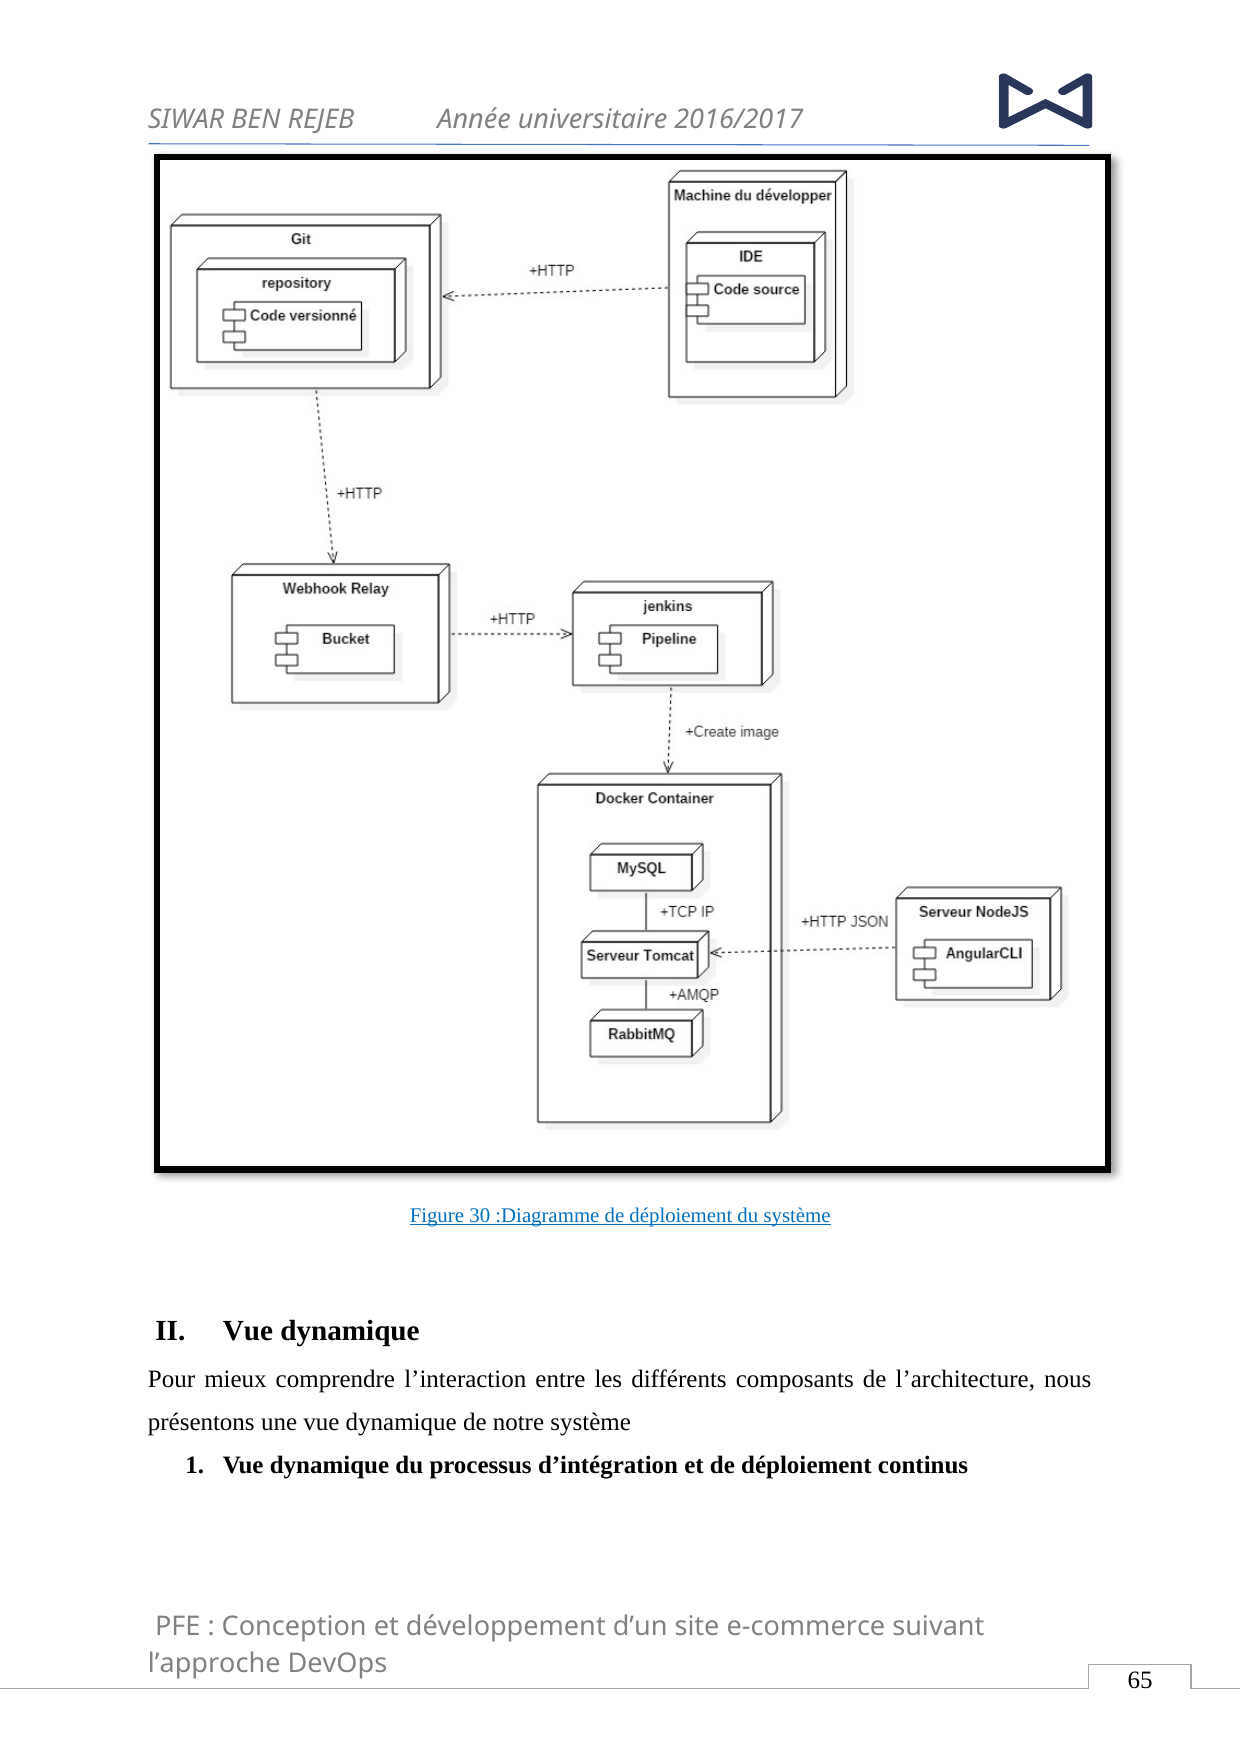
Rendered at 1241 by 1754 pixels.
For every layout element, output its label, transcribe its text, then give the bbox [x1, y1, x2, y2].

picture [998, 73, 1093, 129]
subtitle Vue dynamique [185, 1313, 1093, 1347]
text Figure 30 :Diagramme de déploiement du système [148, 1203, 1093, 1227]
text Pour mieux comprendre l’interaction entre les différents composants de l’architecture, nous présentons une vue dynamique de notre système [148, 1364, 1093, 1436]
list Vue dynamique du processus d’intégration et de déploiement continus [185, 1450, 1093, 1479]
picture [160, 160, 1105, 1166]
